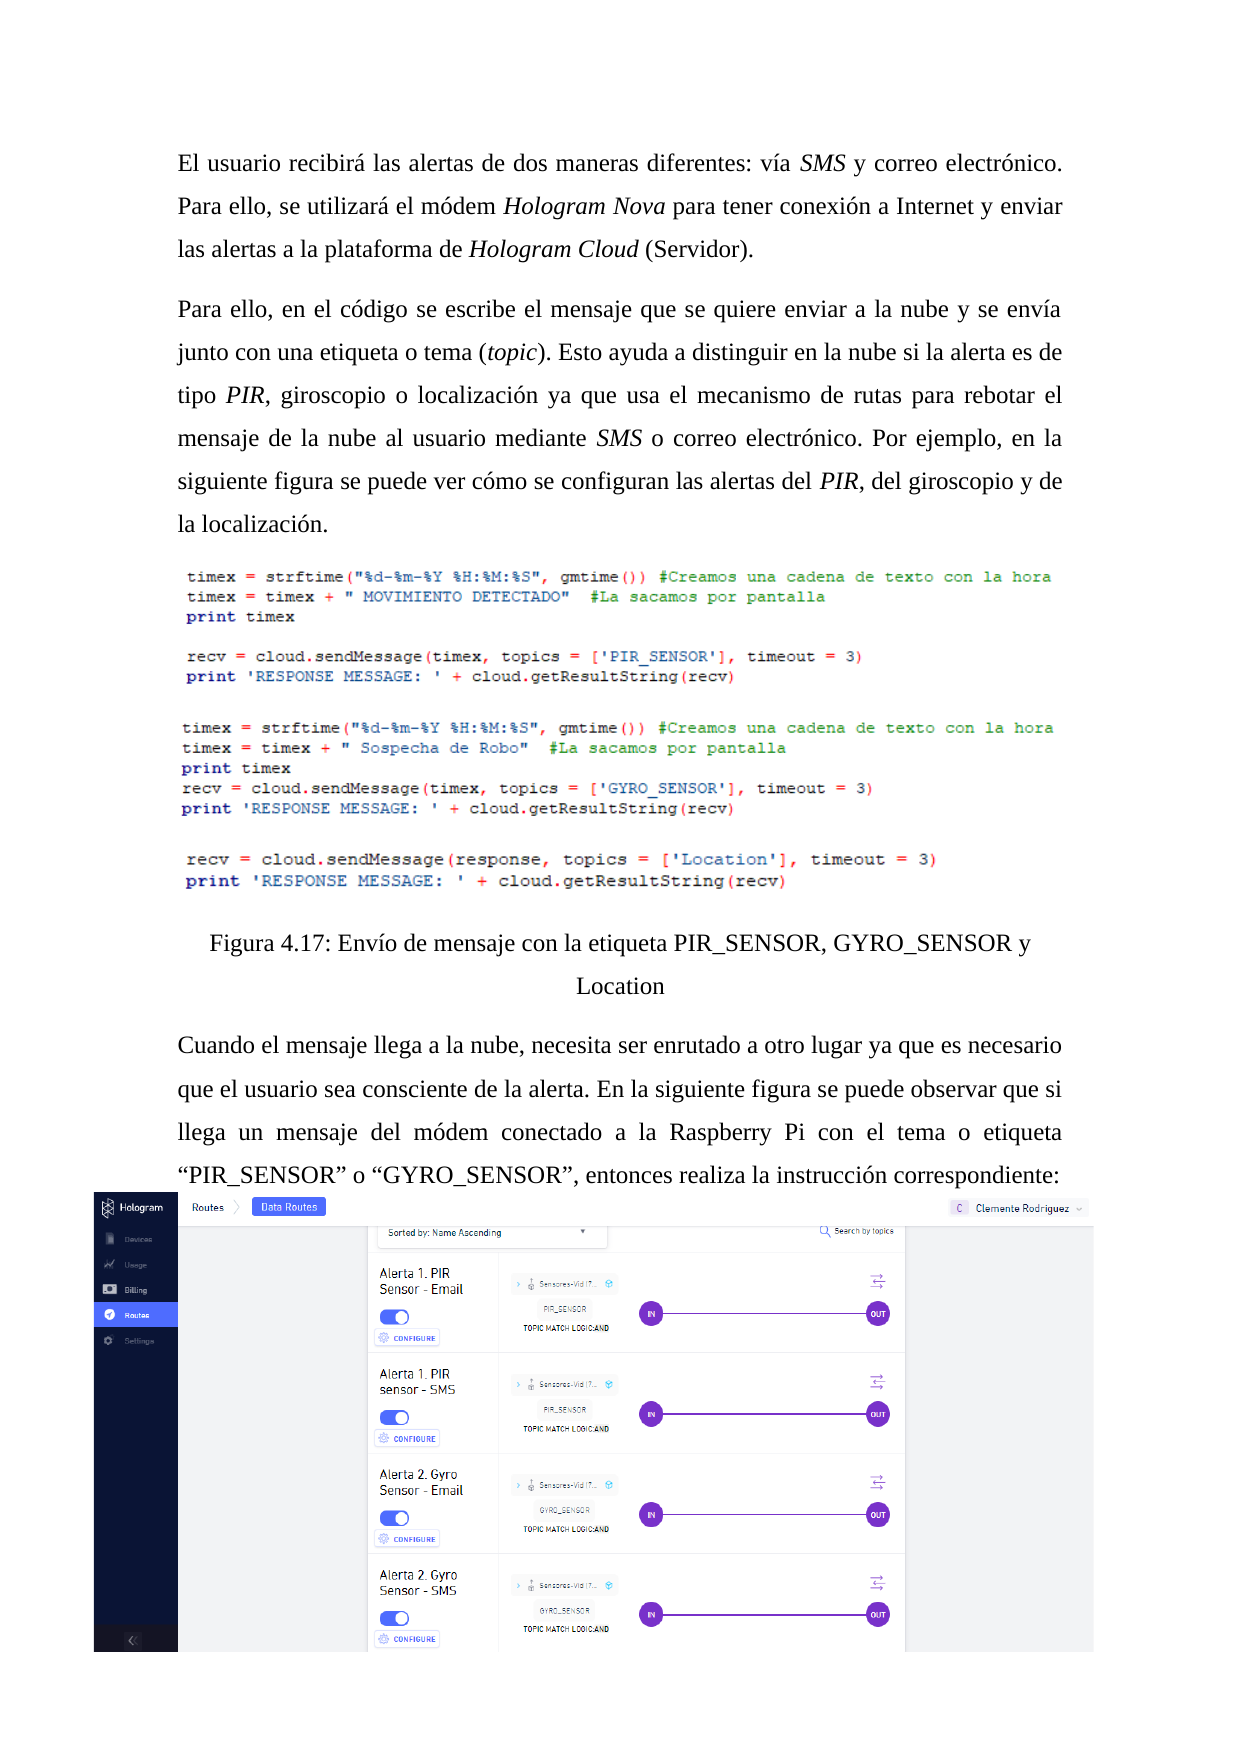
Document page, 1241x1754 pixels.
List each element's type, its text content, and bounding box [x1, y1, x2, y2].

picture [177, 720, 1063, 821]
picture [93, 1192, 1094, 1652]
text El usuario recibirá las alertas de dos maneras diferentes: vía SMS y correo electrónico. Para ello, se utilizará el módem Hologram Nova para tener conexión a Internet y enviar las alertas a la plataforma de Hologram Cloud (Servidor). [177, 148, 1063, 263]
text Figura 4.17: Envío de mensaje con la etiqueta PIR_SENSOR, GYRO_SENSOR y Location [177, 928, 1063, 999]
picture [182, 850, 1058, 897]
text Cuando el mensaje llega a la nube, necesita ser enrutado a otro lugar ya que es necesario que el usuario sea consciente de la alerta. En la siguiente figura se puede observar que si llega un mensaje del módem conectado a la Raspberry Pi con el tema o etiqueta “PIR_SENSOR” o “GYRO_SENSOR”, entonces realiza la instrucción correspondiente: [177, 1031, 1063, 1189]
picture [177, 569, 1063, 690]
text Para ello, en el código se escribe el mensaje que se quiere enviar a la nube y se envía junto con una etiqueta o tema (topic). Esto ayuda a distinguir en la nube si la alerta es de tipo PIR, giroscopio o localización ya que usa el mecanismo de rutas para rebotar el mensaje de la nube al usuario mediante SMS o correo electrónico. Por ejemplo, en la siguiente figura se puede ver cómo se configuran las alertas del PIR, del giroscopio y de la localización. [177, 294, 1063, 538]
